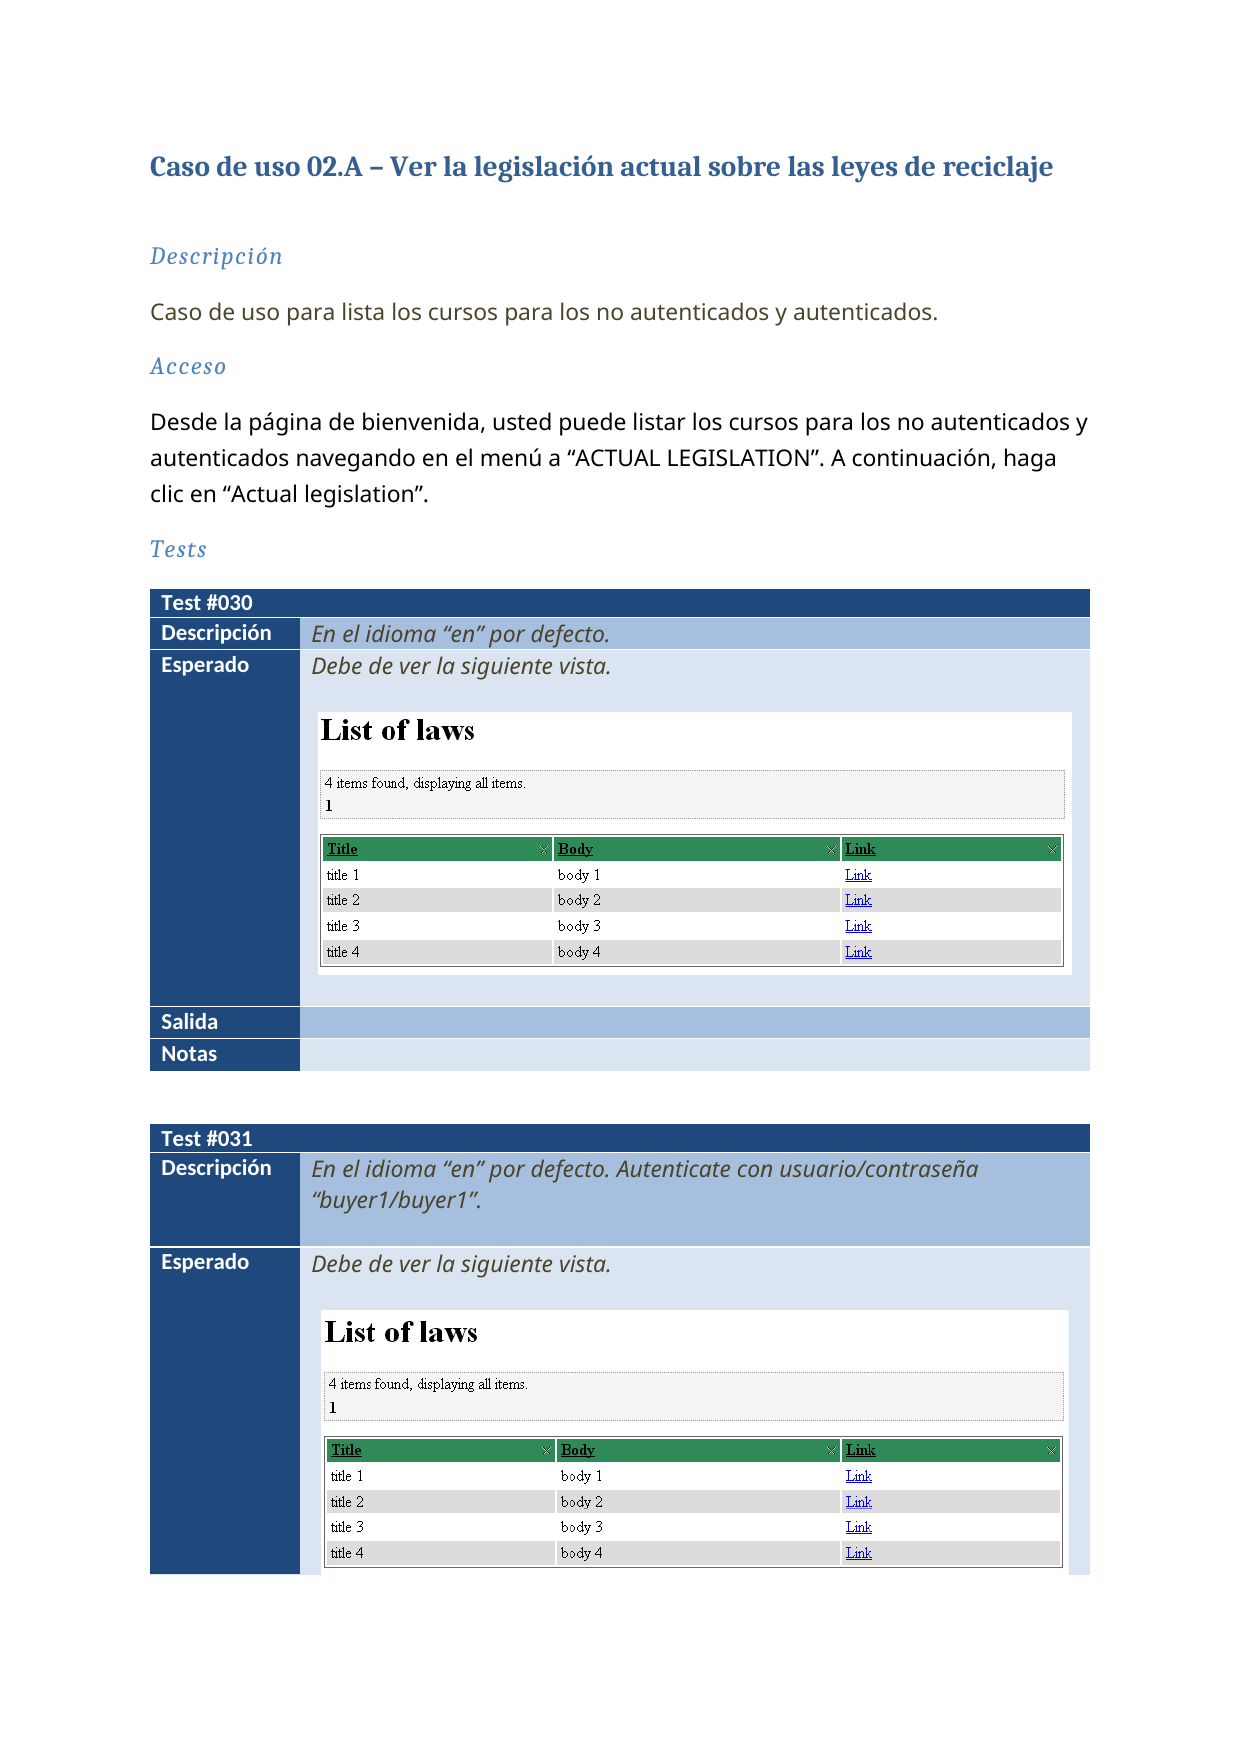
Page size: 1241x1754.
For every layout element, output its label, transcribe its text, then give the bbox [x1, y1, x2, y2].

table_cell Esperado [150, 1248, 300, 1574]
table_cell En el idioma “en” por defecto. [300, 618, 1090, 649]
subtitle Acceso [150, 352, 1090, 381]
subtitle Tests [150, 535, 1090, 563]
table_cell Debe de ver la siguiente vista. [300, 650, 1090, 1006]
table_cell Descripción [150, 1153, 300, 1246]
table_cell Salida [150, 1007, 300, 1038]
picture [321, 1310, 1069, 1575]
text Caso de uso para lista los cursos para los no autenticados y autenticados. [150, 295, 1090, 327]
table_cell En el idioma “en” por defecto. Autenticate con usuario/contraseña “buyer1/buyer1”. [300, 1153, 1090, 1246]
table_cell Descripción [150, 618, 300, 649]
table_header Test #031 [150, 1124, 1090, 1152]
table_cell [300, 1039, 1090, 1071]
text Desde la página de bienvenida, usted puede listar los cursos para los no autenticados y autenticados navegando en el menú a “ACTUAL LEGISLATION”. A continuación, haga clic en “Actual legislation”. [150, 406, 1090, 509]
table_header Test #030 [150, 589, 1090, 617]
subtitle Descripción [150, 242, 1090, 270]
picture [318, 712, 1072, 975]
subtitle Caso de uso 02.A – Ver la legislación actual sobre las leyes de reciclaje [150, 150, 1090, 183]
table_cell Notas [150, 1039, 300, 1071]
table_cell Esperado [150, 650, 300, 1006]
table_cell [300, 1248, 1090, 1574]
table_cell [300, 1007, 1090, 1038]
